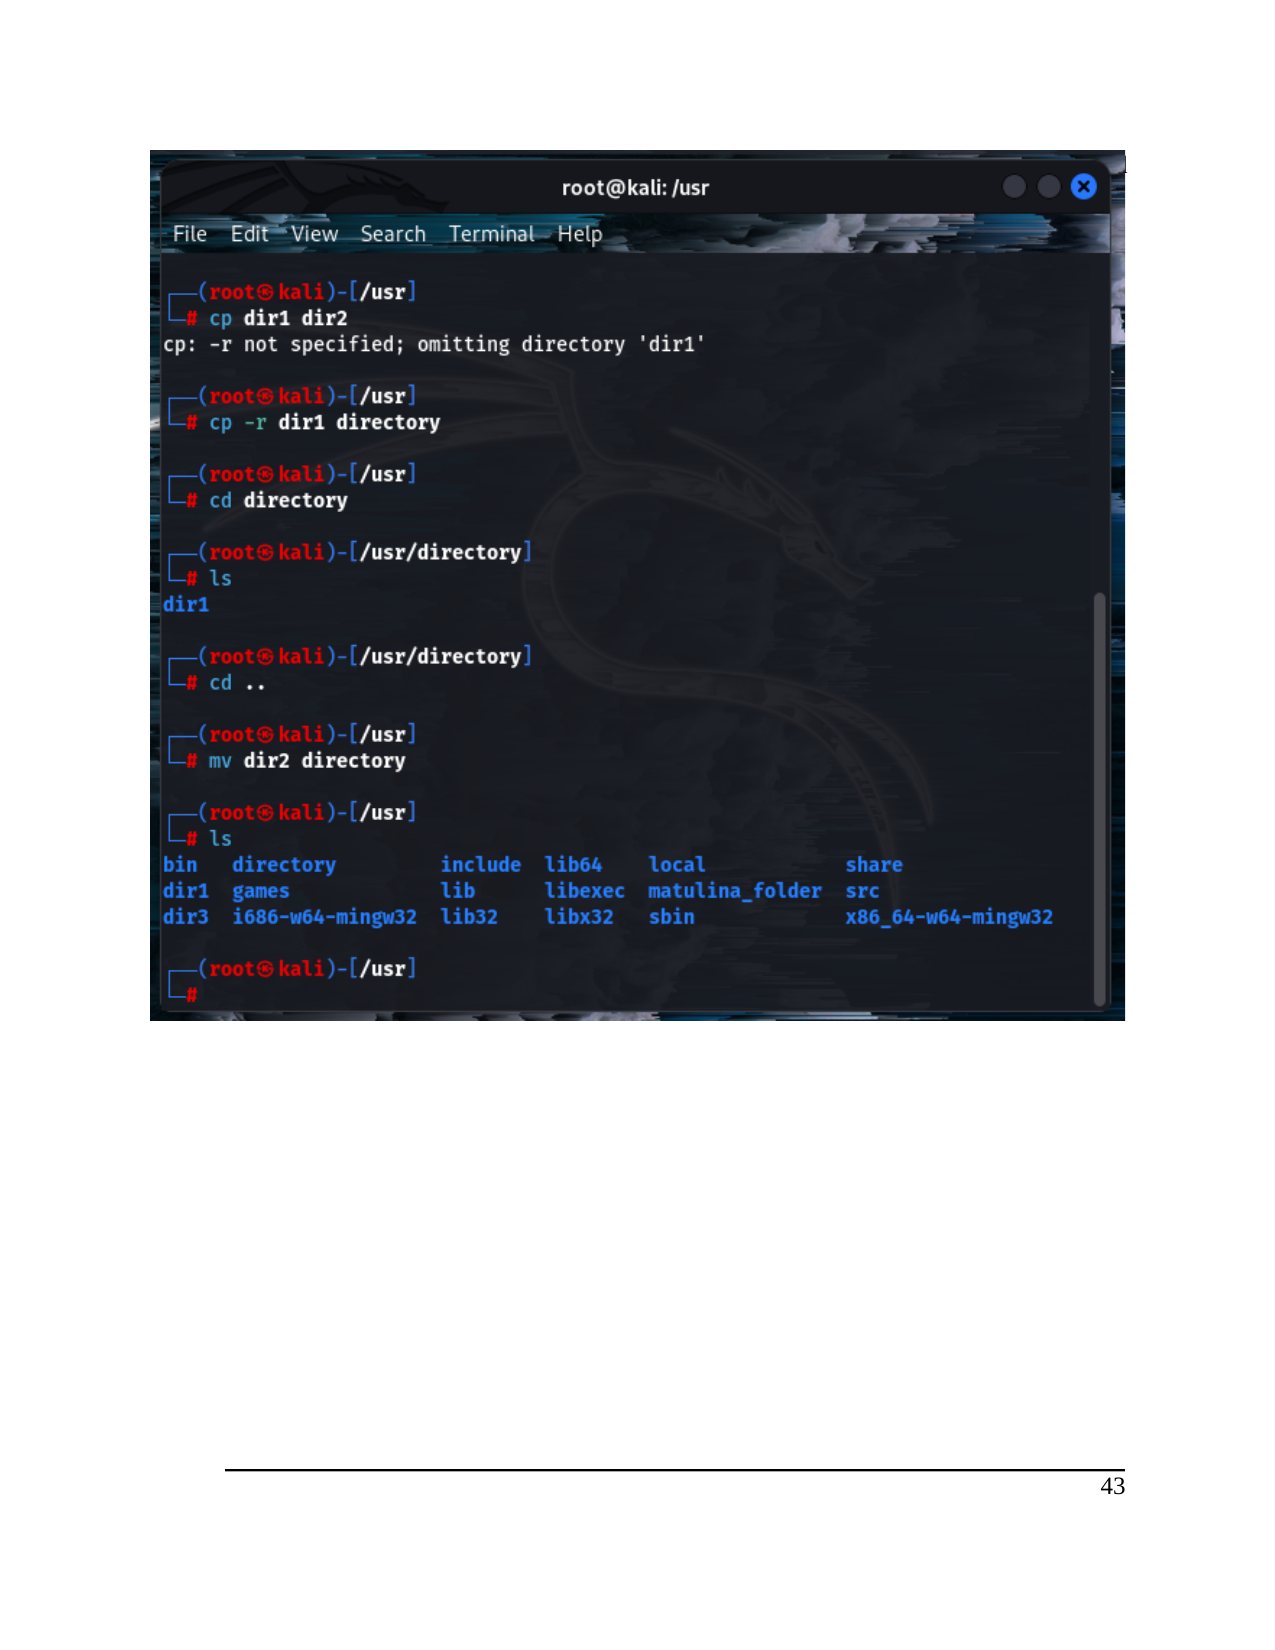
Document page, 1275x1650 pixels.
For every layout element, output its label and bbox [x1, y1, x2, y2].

picture [150, 150, 1125, 1021]
